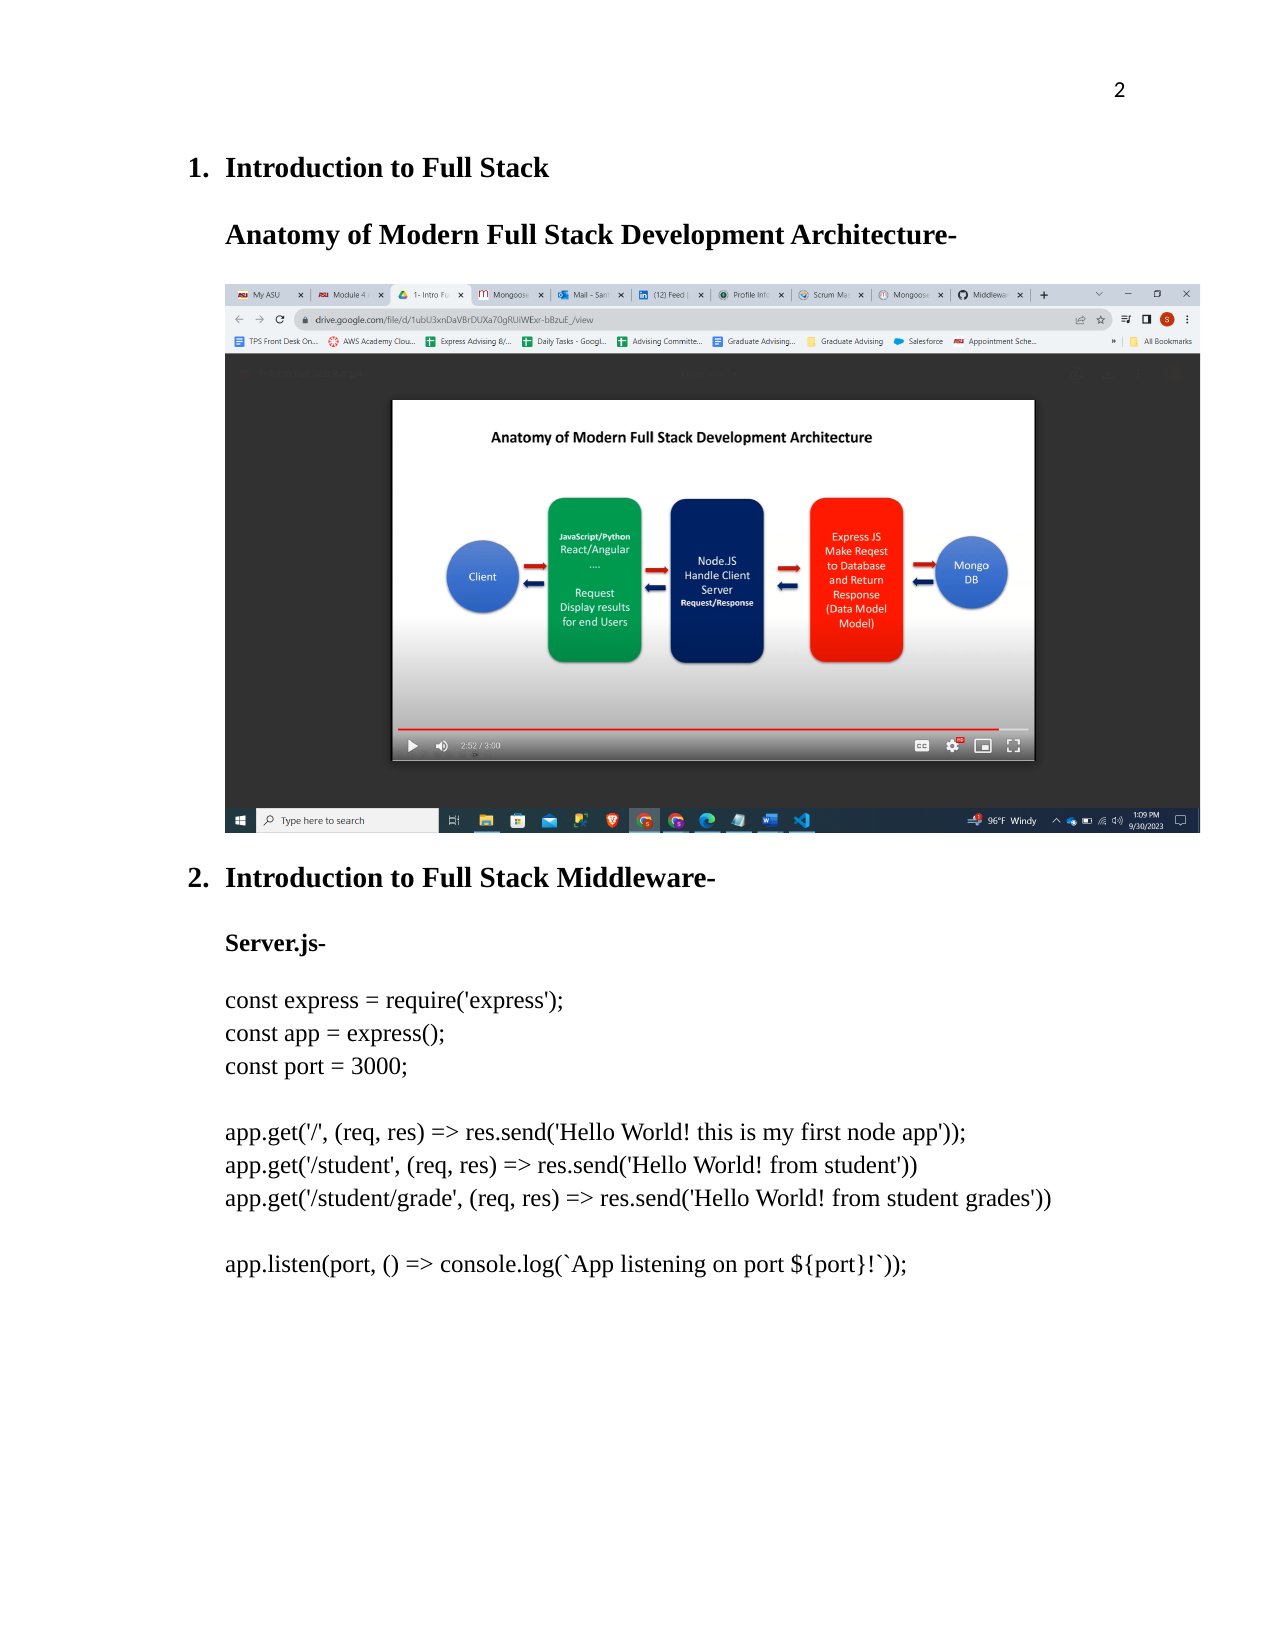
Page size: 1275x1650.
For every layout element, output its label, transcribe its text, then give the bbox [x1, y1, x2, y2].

list const port = 3000; [225, 1051, 1125, 1080]
picture [225, 284, 1200, 833]
list const express = require('express'); [225, 985, 1125, 1014]
list Server.js- [225, 928, 1125, 956]
list Introduction to Full Stack [187, 150, 1125, 183]
list const app = express(); [225, 1018, 1125, 1047]
list app.get('/student/grade', (req, res) => res.send('Hello World! from student grades')) [225, 1183, 1125, 1212]
list app.get('/', (req, res) => res.send('Hello World! this is my first node app')); [225, 1117, 1125, 1146]
list Introduction to Full Stack Middleware- [187, 861, 1125, 894]
list Anatomy of Modern Full Stack Development Architecture- [225, 217, 1125, 251]
list app.listen(port, () => console.log(`App listening on port ${port}!`)); [225, 1249, 1125, 1278]
list app.get('/student', (req, res) => res.send('Hello World! from student')) [225, 1150, 1125, 1179]
